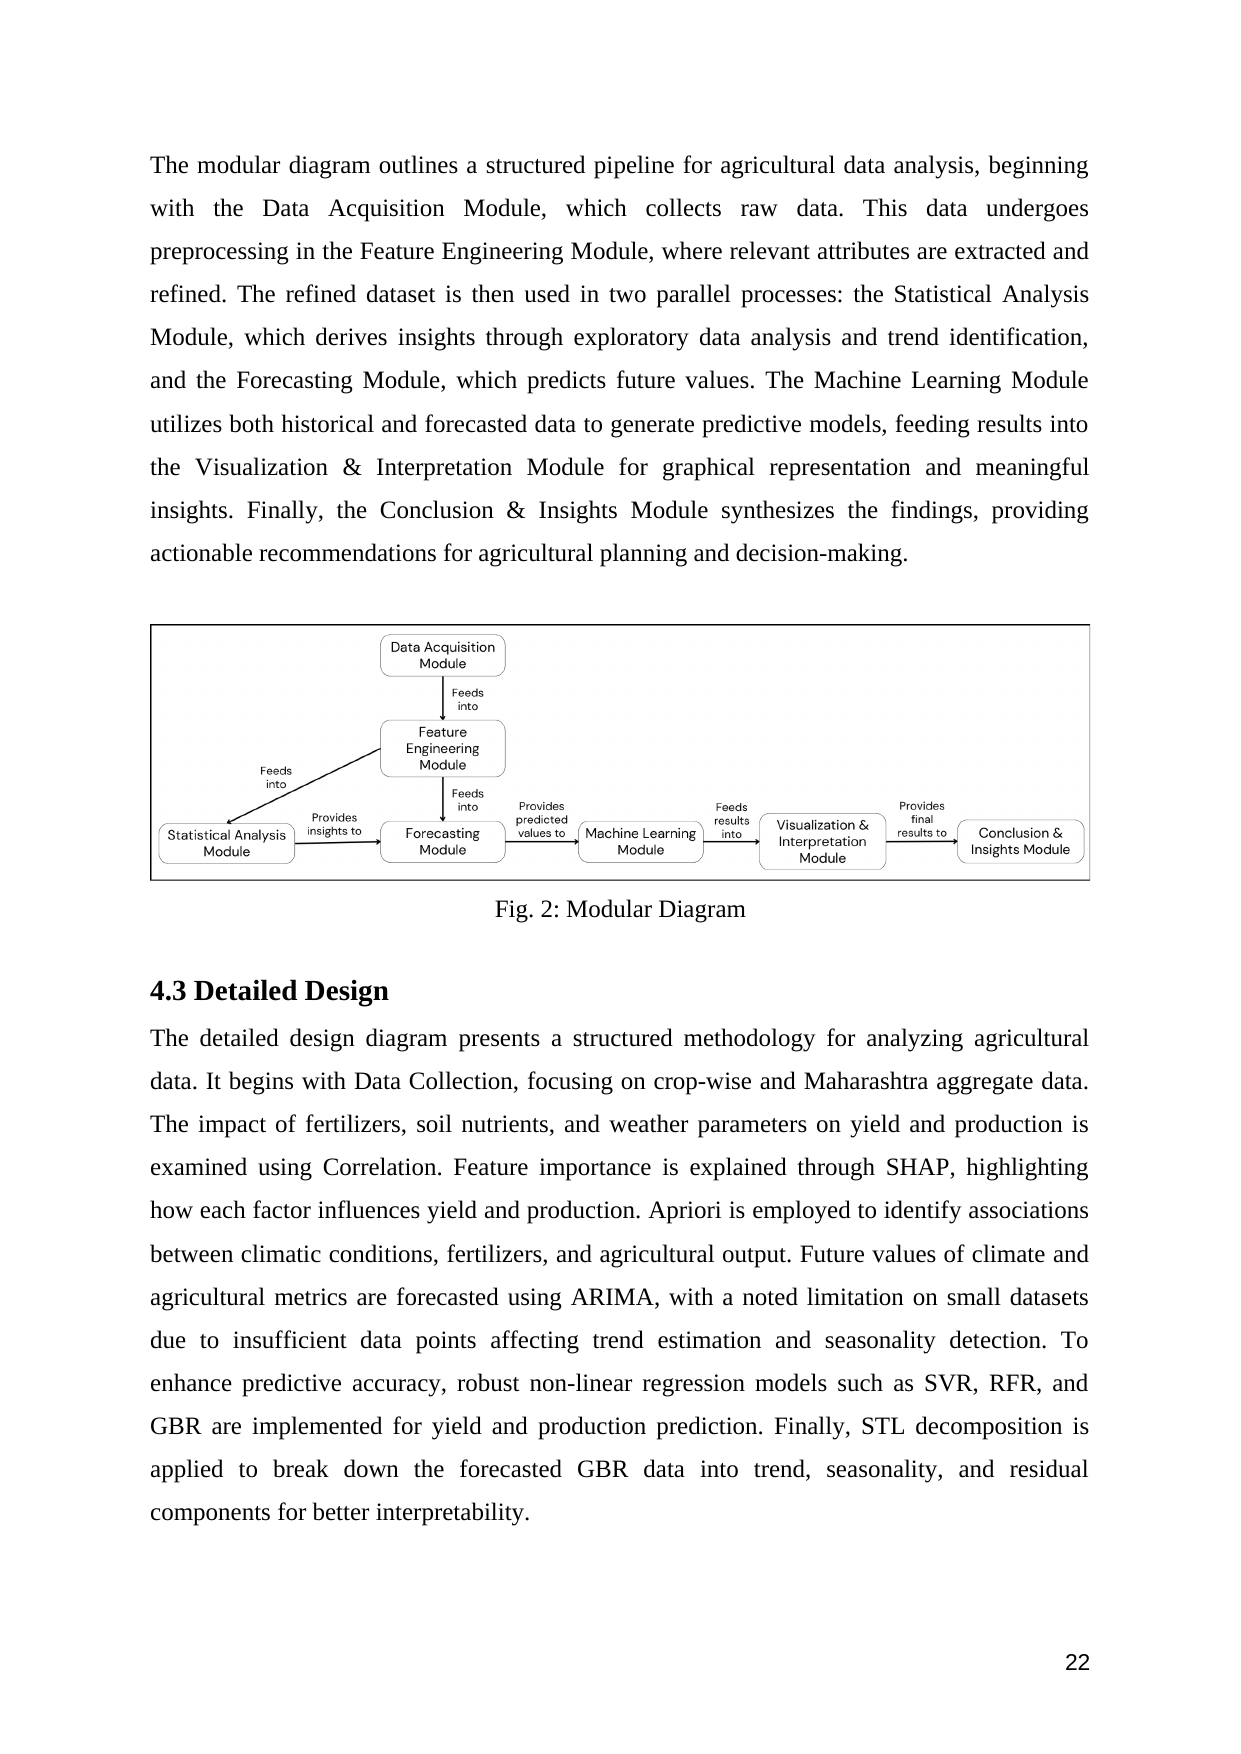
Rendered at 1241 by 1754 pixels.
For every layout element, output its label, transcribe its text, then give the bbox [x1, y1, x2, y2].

text The modular diagram outlines a structured pipeline for agricultural data analysis, beginning with the Data Acquisition Module, which collects raw data. This data undergoes preprocessing in the Feature Engineering Module, where relevant attributes are extracted and refined. The refined dataset is then used in two parallel processes: the Statistical Analysis Module, which derives insights through exploratory data analysis and trend identification, and the Forecasting Module, which predicts future values. The Machine Learning Module utilizes both historical and forecasted data to generate predictive models, feeding results into the Visualization & Interpretation Module for graphical representation and meaningful insights. Finally, the Conclusion & Insights Module synthesizes the findings, providing actionable recommendations for agricultural planning and decision-making. [150, 150, 1090, 567]
text Fig. 2: Modular Diagram [150, 894, 1090, 922]
picture [150, 624, 1091, 881]
text The detailed design diagram presents a structured methodology for analyzing agricultural data. It begins with Data Collection, focusing on crop-wise and Maharashtra aggregate data. The impact of fertilizers, soil nutrients, and weather parameters on yield and production is examined using Correlation. Feature importance is explained through SHAP, highlighting how each factor influences yield and production. Apriori is employed to identify associations between climatic conditions, fertilizers, and agricultural output. Future values of climate and agricultural metrics are forecasted using ARIMA, with a noted limitation on small datasets due to insufficient data points affecting trend estimation and seasonality detection. To enhance predictive accuracy, robust non-linear regression models such as SVR, RFR, and GBR are implemented for yield and production prediction. Finally, STL decomposition is applied to break down the forecasted GBR data into trend, seasonality, and residual components for better interpretability. [150, 1023, 1090, 1526]
text 4.3 Detailed Design [150, 973, 1090, 1006]
